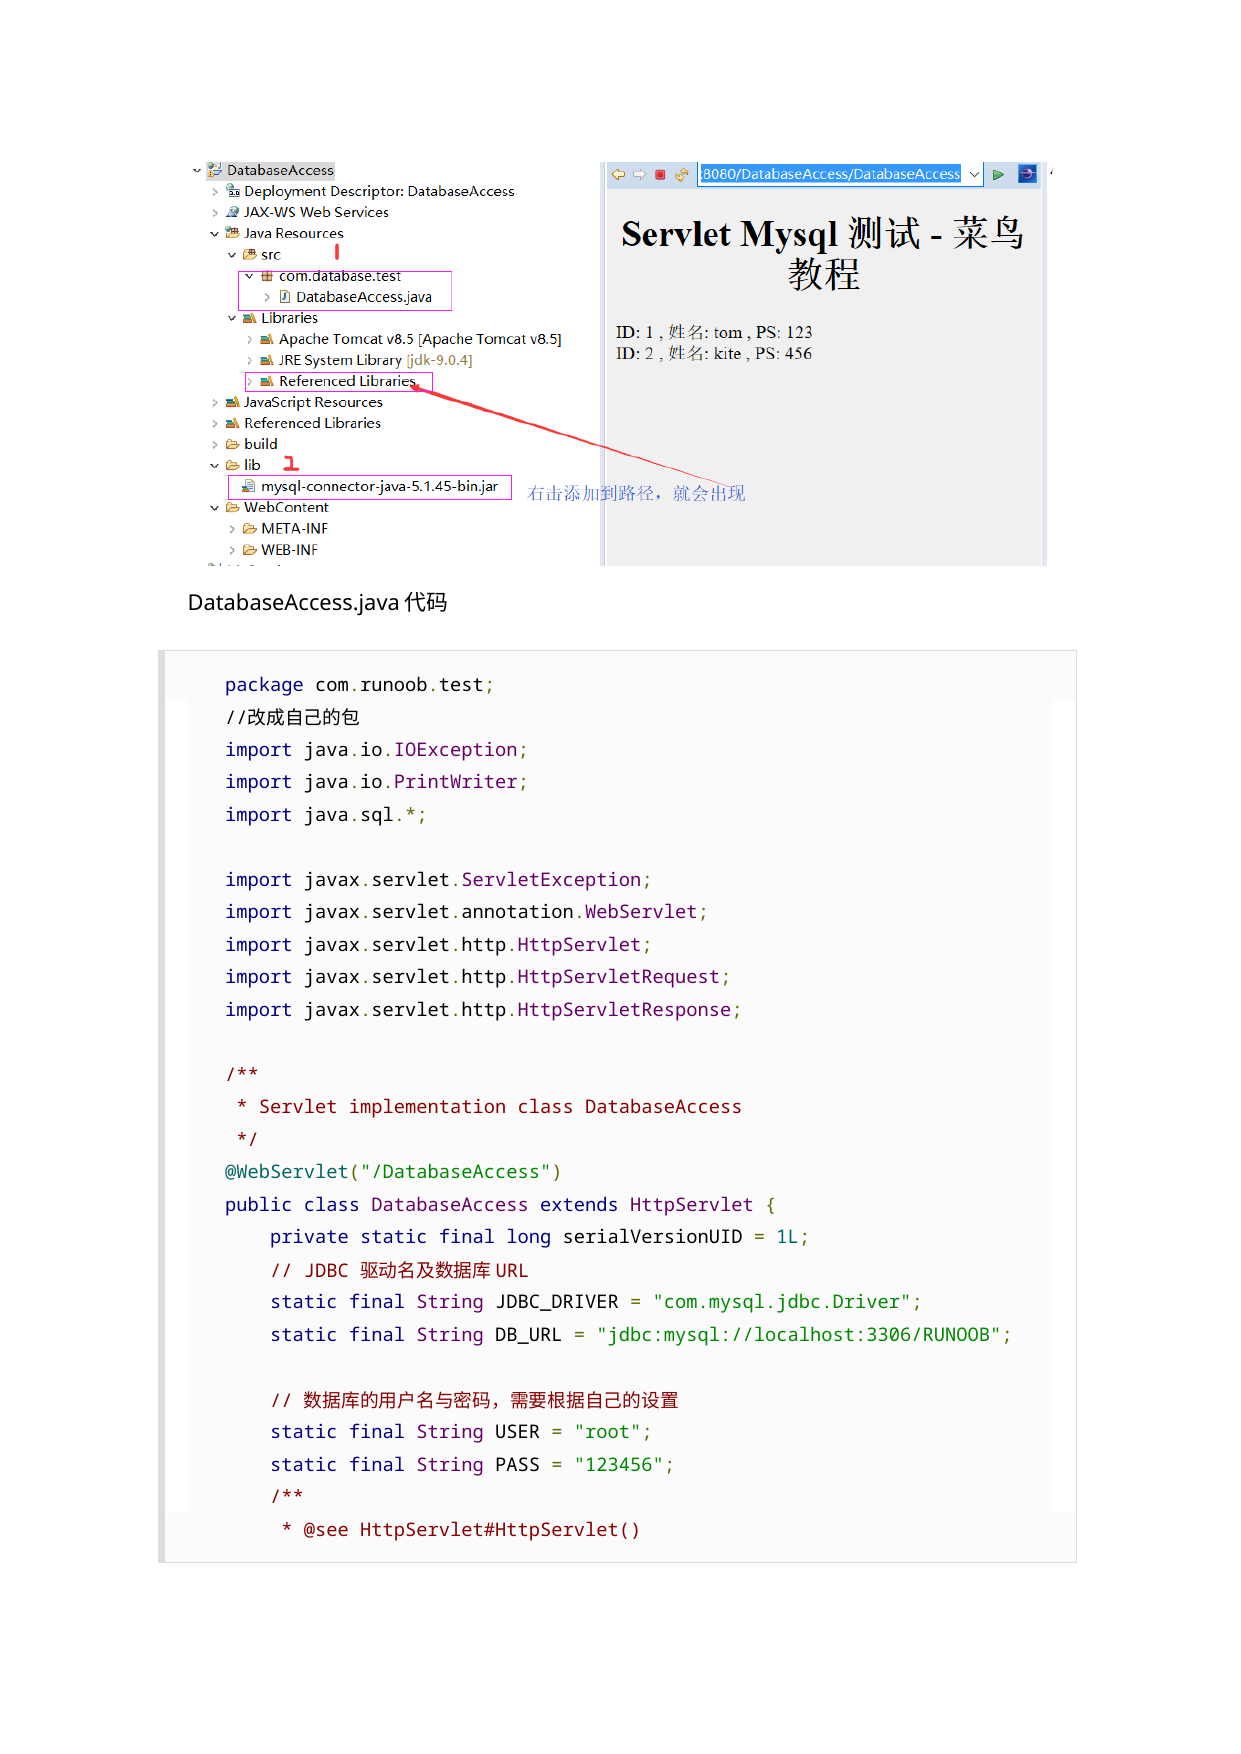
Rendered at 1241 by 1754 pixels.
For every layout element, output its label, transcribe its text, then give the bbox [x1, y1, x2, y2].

text import javax.servlet.annotation.WebServlet; [187, 895, 1053, 928]
picture [187, 162, 1053, 566]
text import javax.servlet.ServletException; [187, 863, 1053, 895]
text package com.runoob.test; [165, 651, 1076, 700]
text /** [187, 1058, 1053, 1090]
text DatabaseAccess.java代码 [187, 584, 1053, 617]
text import java.sql.*; [187, 798, 1053, 830]
text // JDBC 驱动名及数据库 URL [187, 1253, 1053, 1285]
text */ [187, 1123, 1053, 1155]
text //改成自己的包 [187, 700, 1053, 733]
text /** [187, 1480, 1053, 1494]
text import javax.servlet.http.HttpServletRequest; [187, 960, 1053, 993]
text // 数据库的用户名与密码，需要根据自己的设置 [187, 1383, 1053, 1415]
text * @see HttpServlet#HttpServlet() [165, 1494, 1076, 1562]
text private static final long serialVersionUID = 1L; [187, 1220, 1053, 1253]
text @WebServlet("/DatabaseAccess") [187, 1155, 1053, 1188]
text import java.io.IOException; [187, 733, 1053, 765]
text static final String DB_URL = "jdbc:mysql://localhost:3306/RUNOOB"; [187, 1318, 1053, 1350]
text import java.io.PrintWriter; [187, 765, 1053, 798]
text static final String JDBC_DRIVER = "com.mysql.jdbc.Driver"; [187, 1285, 1053, 1318]
text public class DatabaseAccess extends HttpServlet { [187, 1188, 1053, 1220]
text * Servlet implementation class DatabaseAccess [187, 1090, 1053, 1123]
text static final String PASS = "123456"; [187, 1448, 1053, 1480]
text import javax.servlet.http.HttpServletResponse; [187, 993, 1053, 1025]
text static final String USER = "root"; [187, 1415, 1053, 1448]
text import javax.servlet.http.HttpServlet; [187, 928, 1053, 960]
